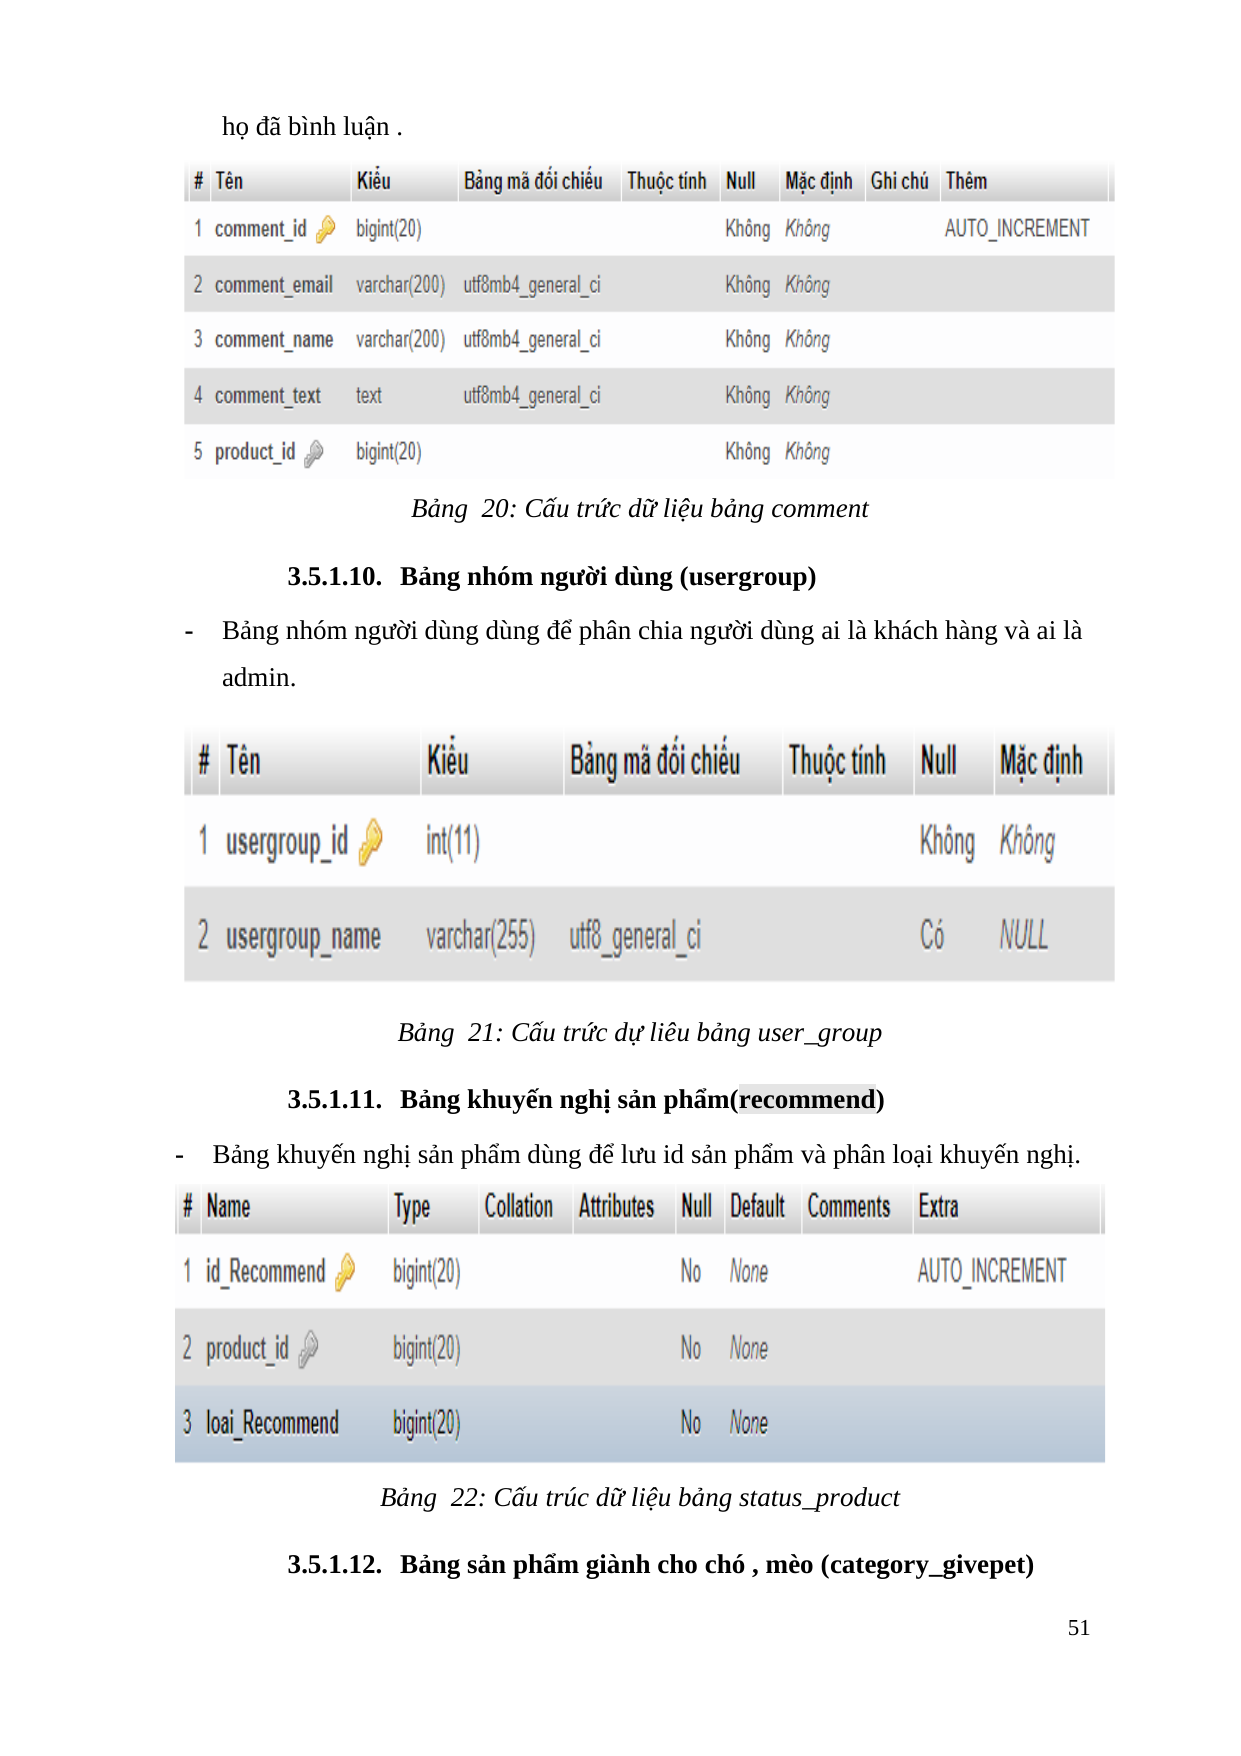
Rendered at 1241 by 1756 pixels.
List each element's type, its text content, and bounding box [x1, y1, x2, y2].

text Bảng 21: Cấu trức dự liêu bảng user_group [175, 1016, 1105, 1047]
picture [184, 157, 1115, 479]
list Bảng nhóm người dùng dùng để phân chia người dùng ai là khách hàng và ai là admin. [184, 614, 1105, 692]
list Bảng nhóm người dùng (usergroup) [287, 559, 1105, 591]
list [184, 110, 1105, 142]
list Bảng sản phẩm giành cho chó , mèo (category_givepet) [287, 1548, 1105, 1579]
picture [184, 707, 1115, 1003]
text Bảng 20: Cấu trức dữ liệu bảng comment [175, 492, 1105, 523]
picture [175, 1184, 1106, 1468]
list Bảng khuyến nghị sản phẩm dùng để lưu id sản phẩm và phân loại khuyến nghị. [175, 1138, 1105, 1169]
list Bảng khuyến nghị sản phẩm(recommend) [287, 1083, 1105, 1114]
text Bảng 22: Cấu trúc dữ liệu bảng status_product [175, 1481, 1105, 1512]
